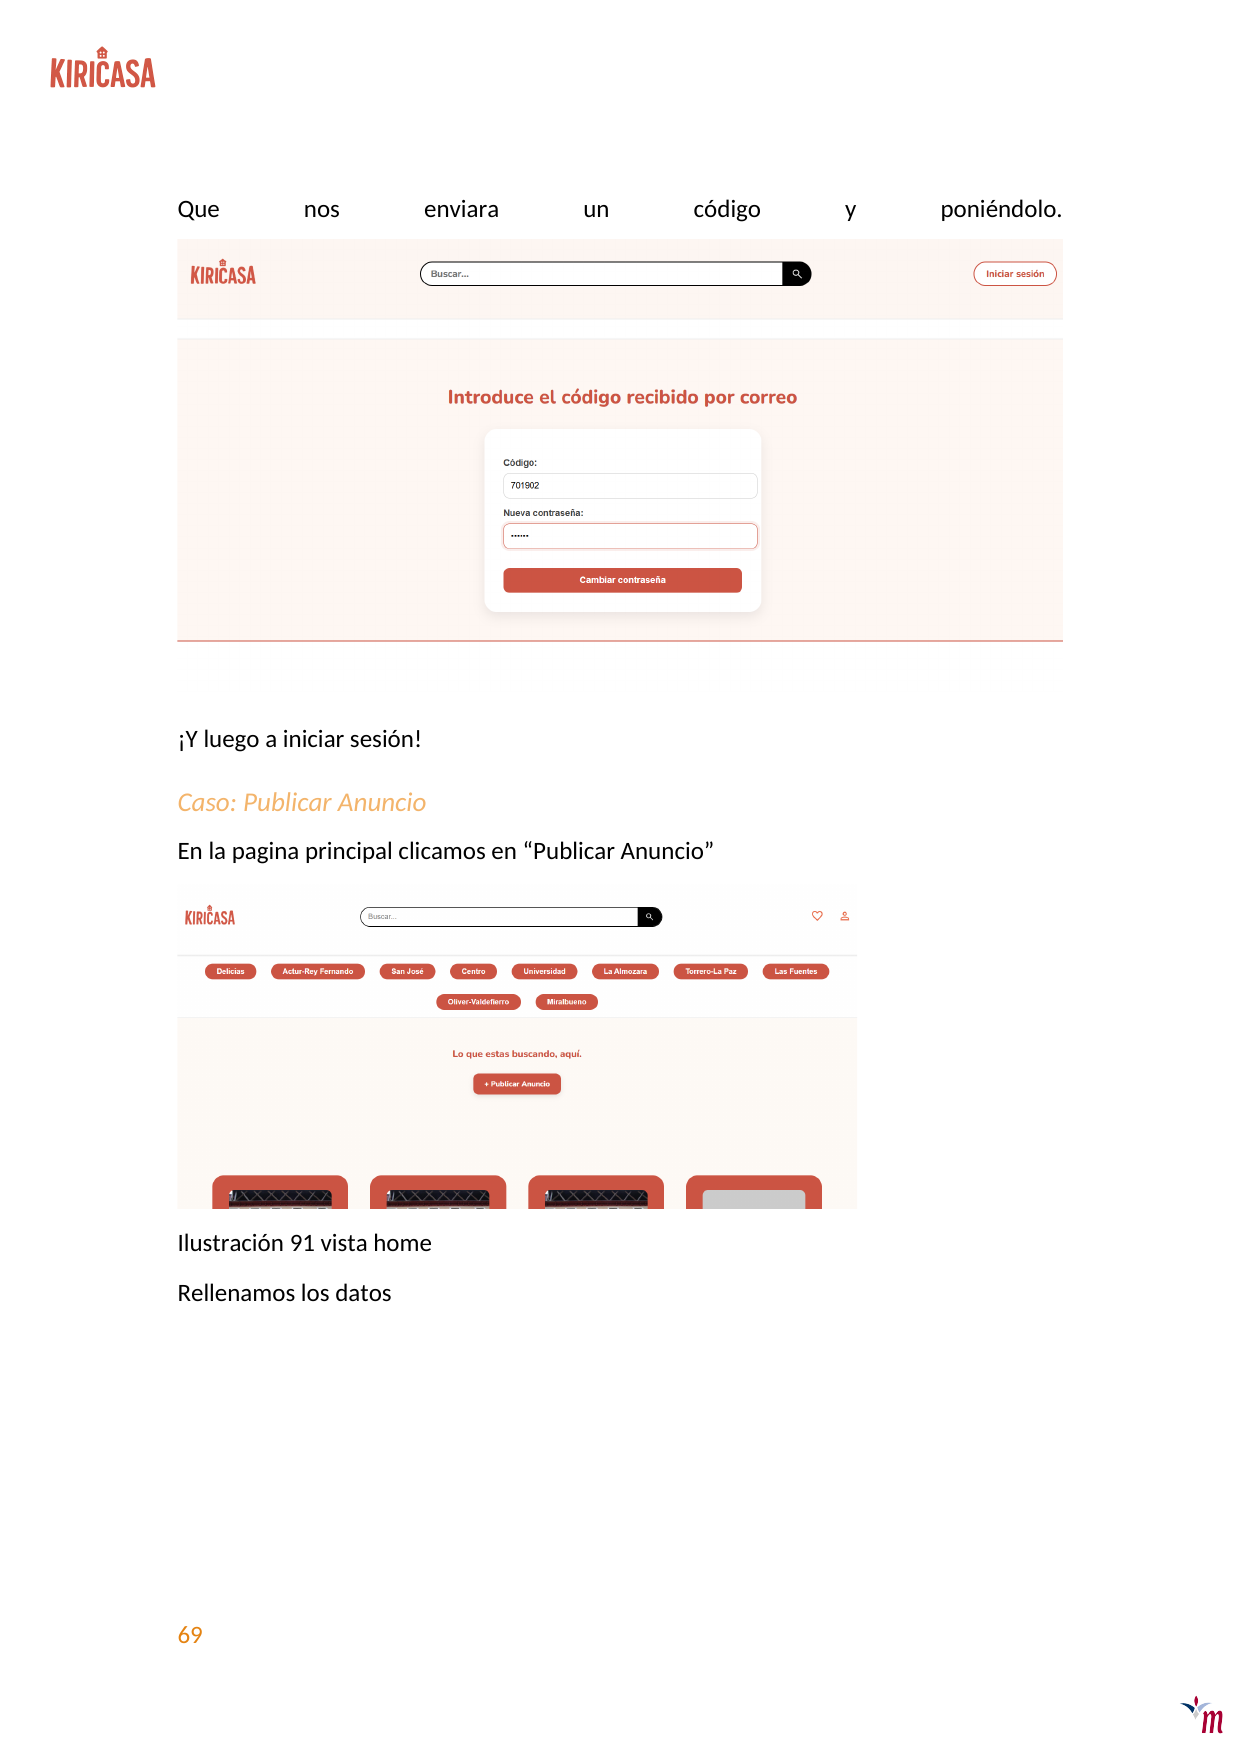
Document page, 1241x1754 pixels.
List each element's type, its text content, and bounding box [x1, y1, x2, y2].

picture [46, 40, 156, 94]
picture [1168, 1684, 1241, 1751]
text ¡Y luego a iniciar sesión! [177, 723, 1063, 754]
subtitle Caso: Publicar Anuncio [177, 786, 1063, 818]
text Que nos enviara un código y poniéndolo. [177, 148, 1063, 239]
picture [177, 239, 1063, 692]
picture [177, 884, 858, 1209]
